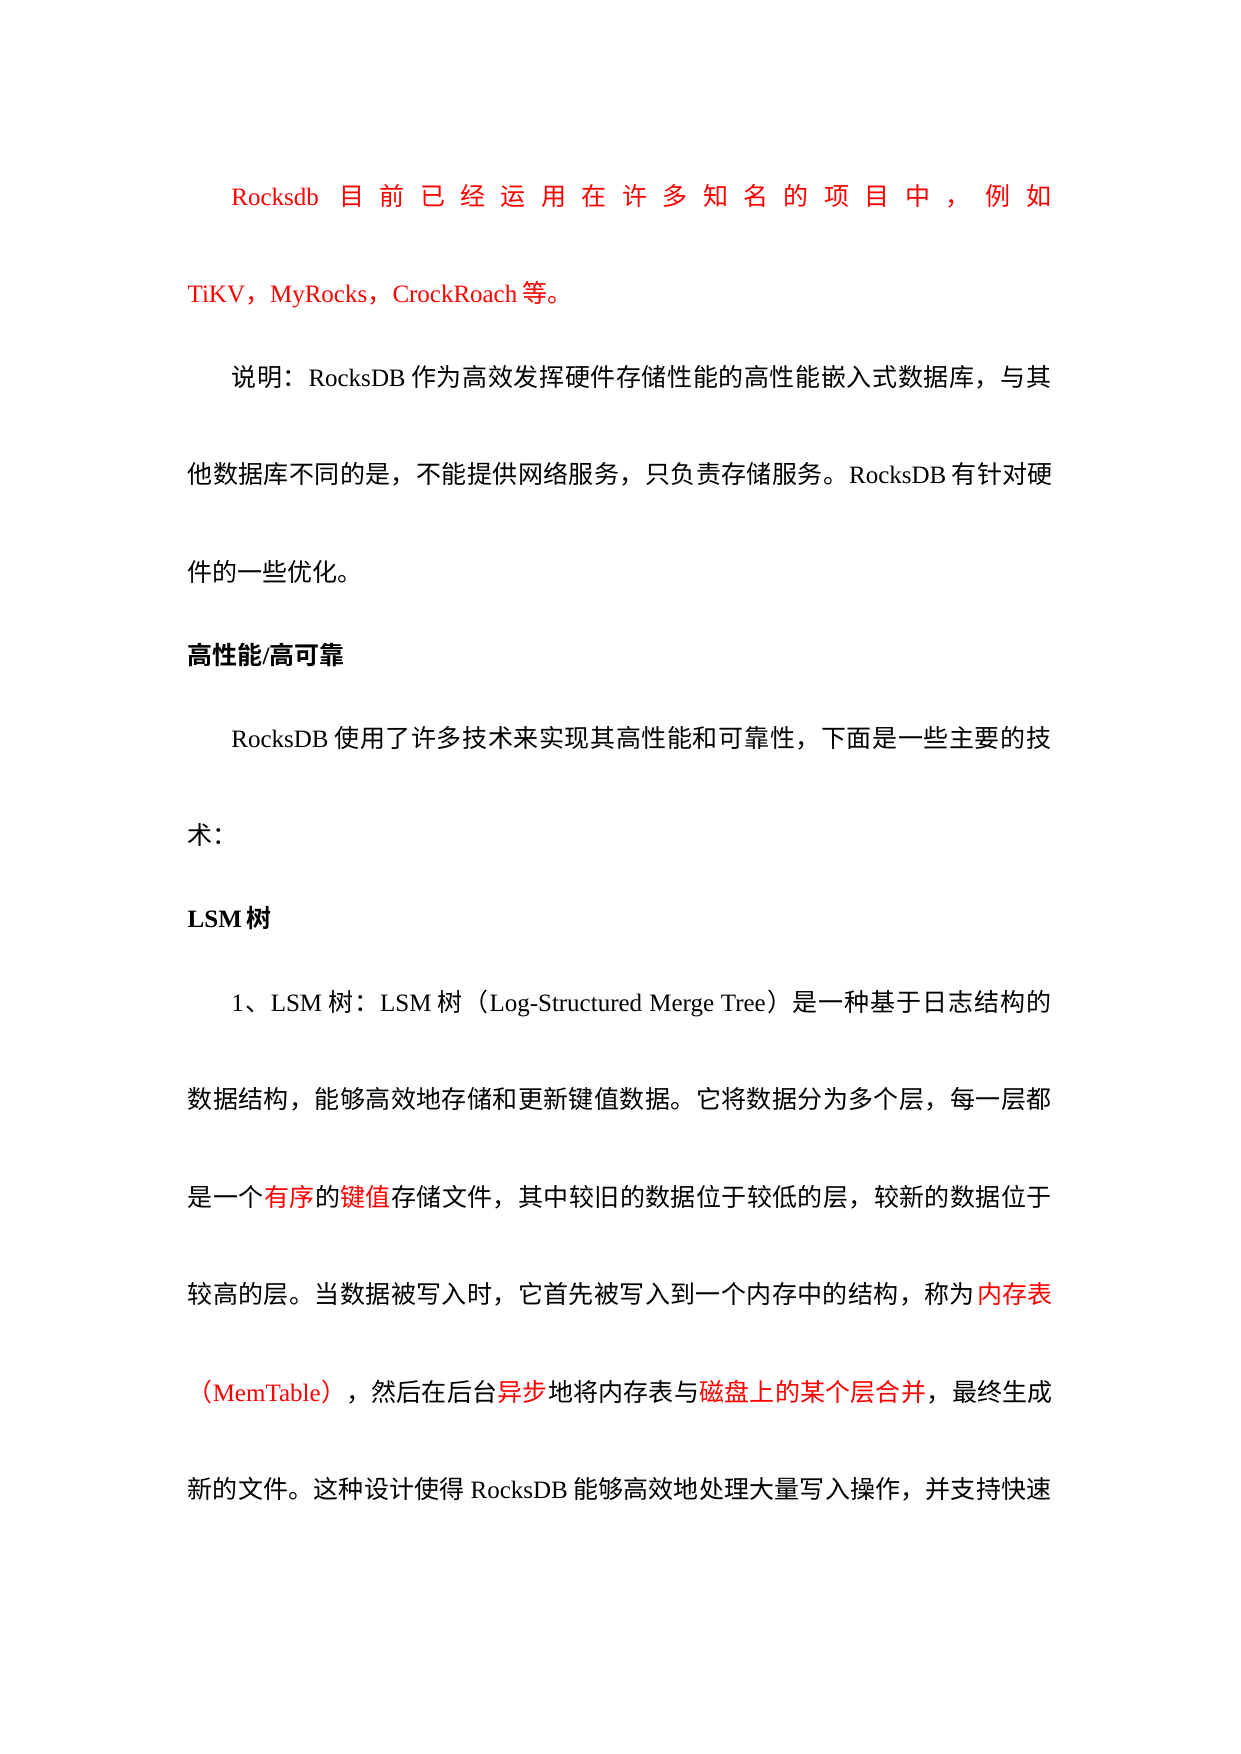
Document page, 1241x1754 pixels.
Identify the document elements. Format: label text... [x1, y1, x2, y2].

text Rocksdb目前已经运用在许多知名的项目中，例如TiKV，MyRocks，CrockRoach等。 [187, 162, 1053, 324]
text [187, 968, 1053, 1520]
subtitle 高性能/高可靠 [187, 621, 1053, 686]
text 说明：RocksDB作为高效发挥硬件存储性能的高性能嵌入式数据库，与其他数据库不同的是，不能提供网络服务，只负责存储服务。RocksDB有针对硬件的一些优化。 [187, 343, 1053, 603]
text RocksDB使用了许多技术来实现其高性能和可靠性，下面是一些主要的技术： [187, 704, 1053, 866]
subtitle LSM树 [187, 884, 1053, 949]
